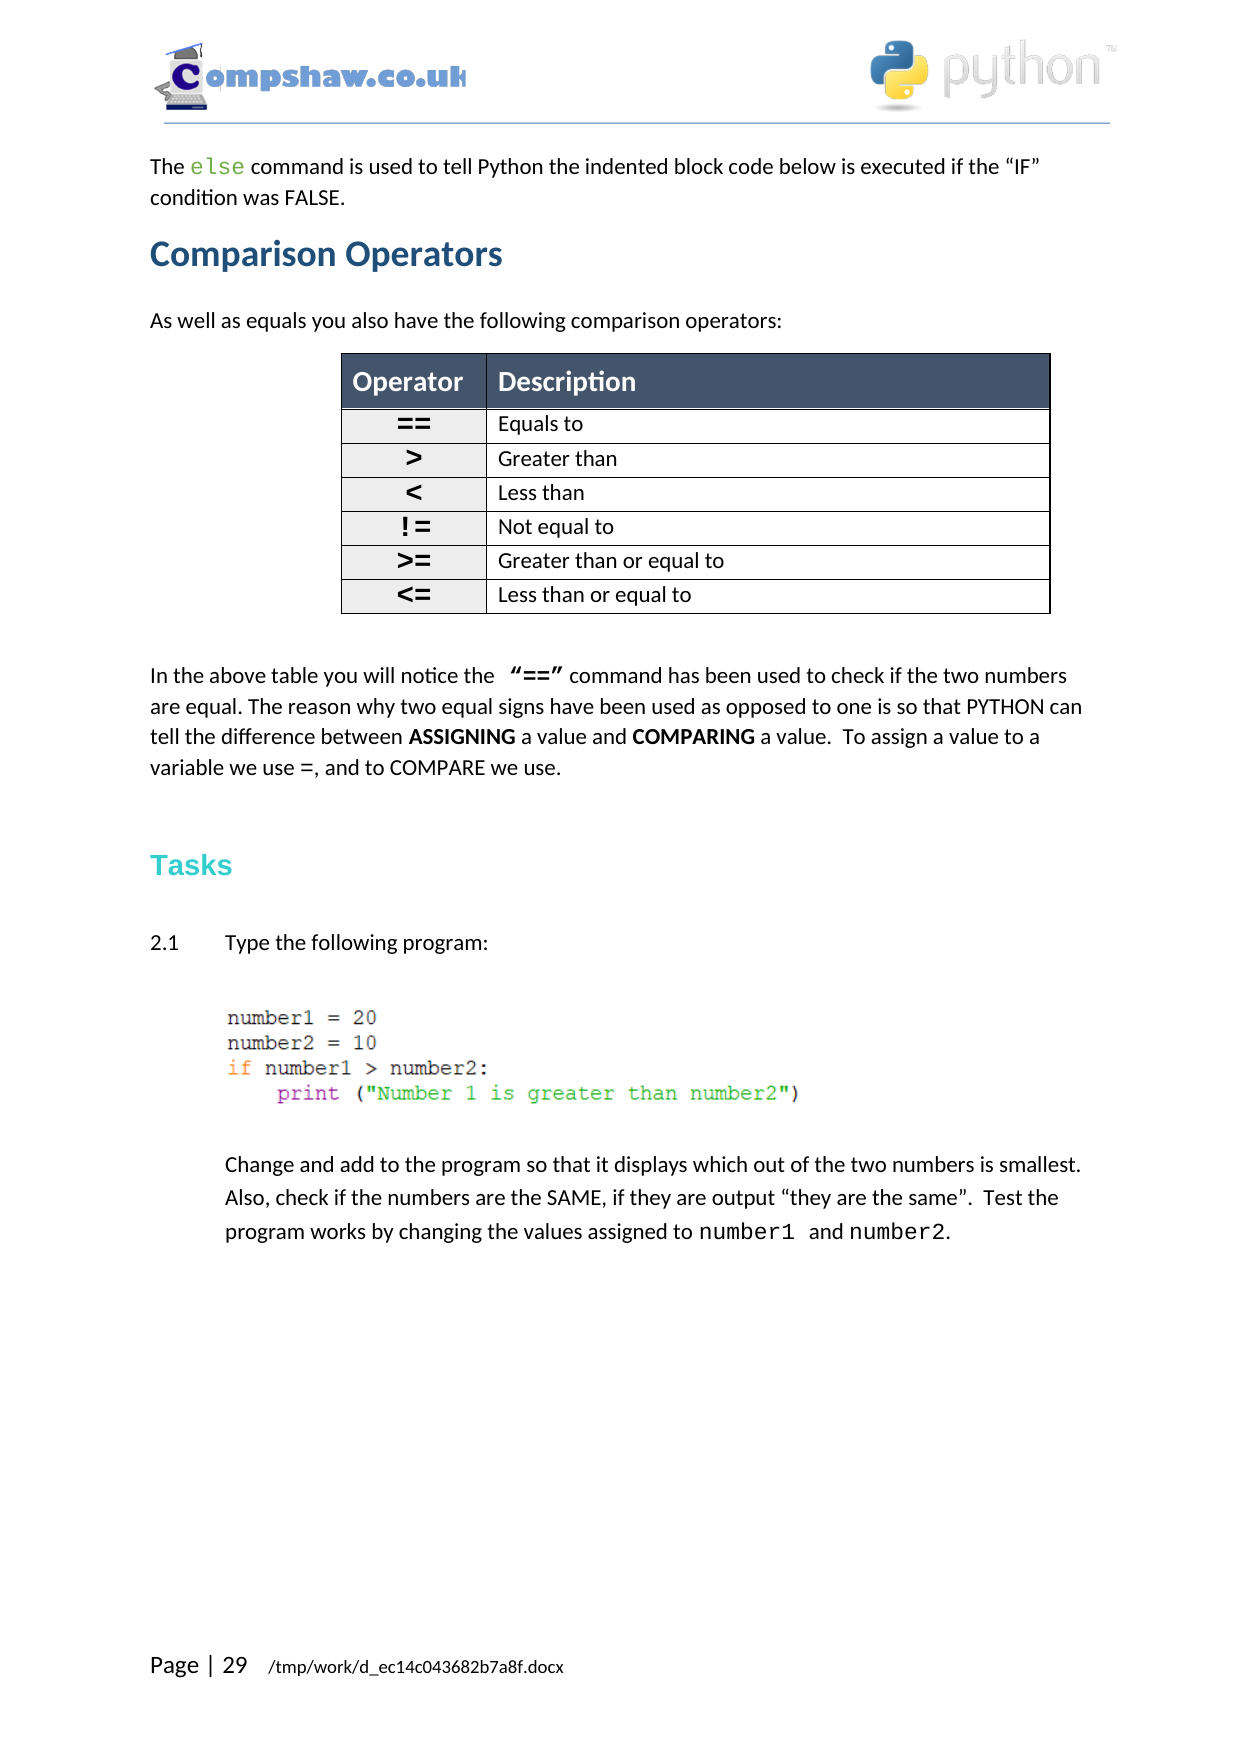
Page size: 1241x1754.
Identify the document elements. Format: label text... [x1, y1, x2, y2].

table_cell Less than [487, 478, 1049, 511]
text The else command is used to tell Python the indented block code below is executed if the “IF” condition was FALSE. [150, 152, 1090, 212]
list Change and add to the program so that it displays which out of the two numbers is smallest. Also, check if the numbers are the SAME, if they are output “they are the same”. Test the program works by changing the values assigned to number1 and number2. [225, 1150, 1090, 1246]
picture [863, 30, 1160, 115]
text In the above table you will notice the “==” command has been used to check if the two numbers are equal. The reason why two equal signs have been used as opposed to one is so that PYTHON can tell the difference between ASSIGNING a value and COMPARING a value. To assign a value to a variable we use =, and to COMPARE we use. [150, 661, 1090, 782]
table_header Operator [342, 354, 486, 408]
table_cell != [342, 512, 486, 545]
text As well as equals you also have the following comparison operators: [150, 306, 1090, 334]
table_cell >= [342, 546, 486, 579]
subtitle Tasks [150, 848, 1090, 881]
table_cell > [342, 444, 486, 477]
table_cell <= [342, 580, 486, 613]
picture [150, 41, 466, 110]
table_cell == [342, 410, 486, 443]
table_cell Greater than [487, 444, 1049, 477]
subtitle Comparison Operators [150, 230, 1090, 276]
table_cell < [342, 478, 486, 511]
table_cell Less than or equal to [487, 580, 1049, 613]
table_cell Not equal to [487, 512, 1049, 545]
table_header Description [487, 354, 1049, 408]
picture [225, 1008, 809, 1111]
table_cell Equals to [487, 410, 1049, 443]
text 2.1 Type the following program: [150, 928, 1090, 956]
table_cell Greater than or equal to [487, 546, 1049, 579]
